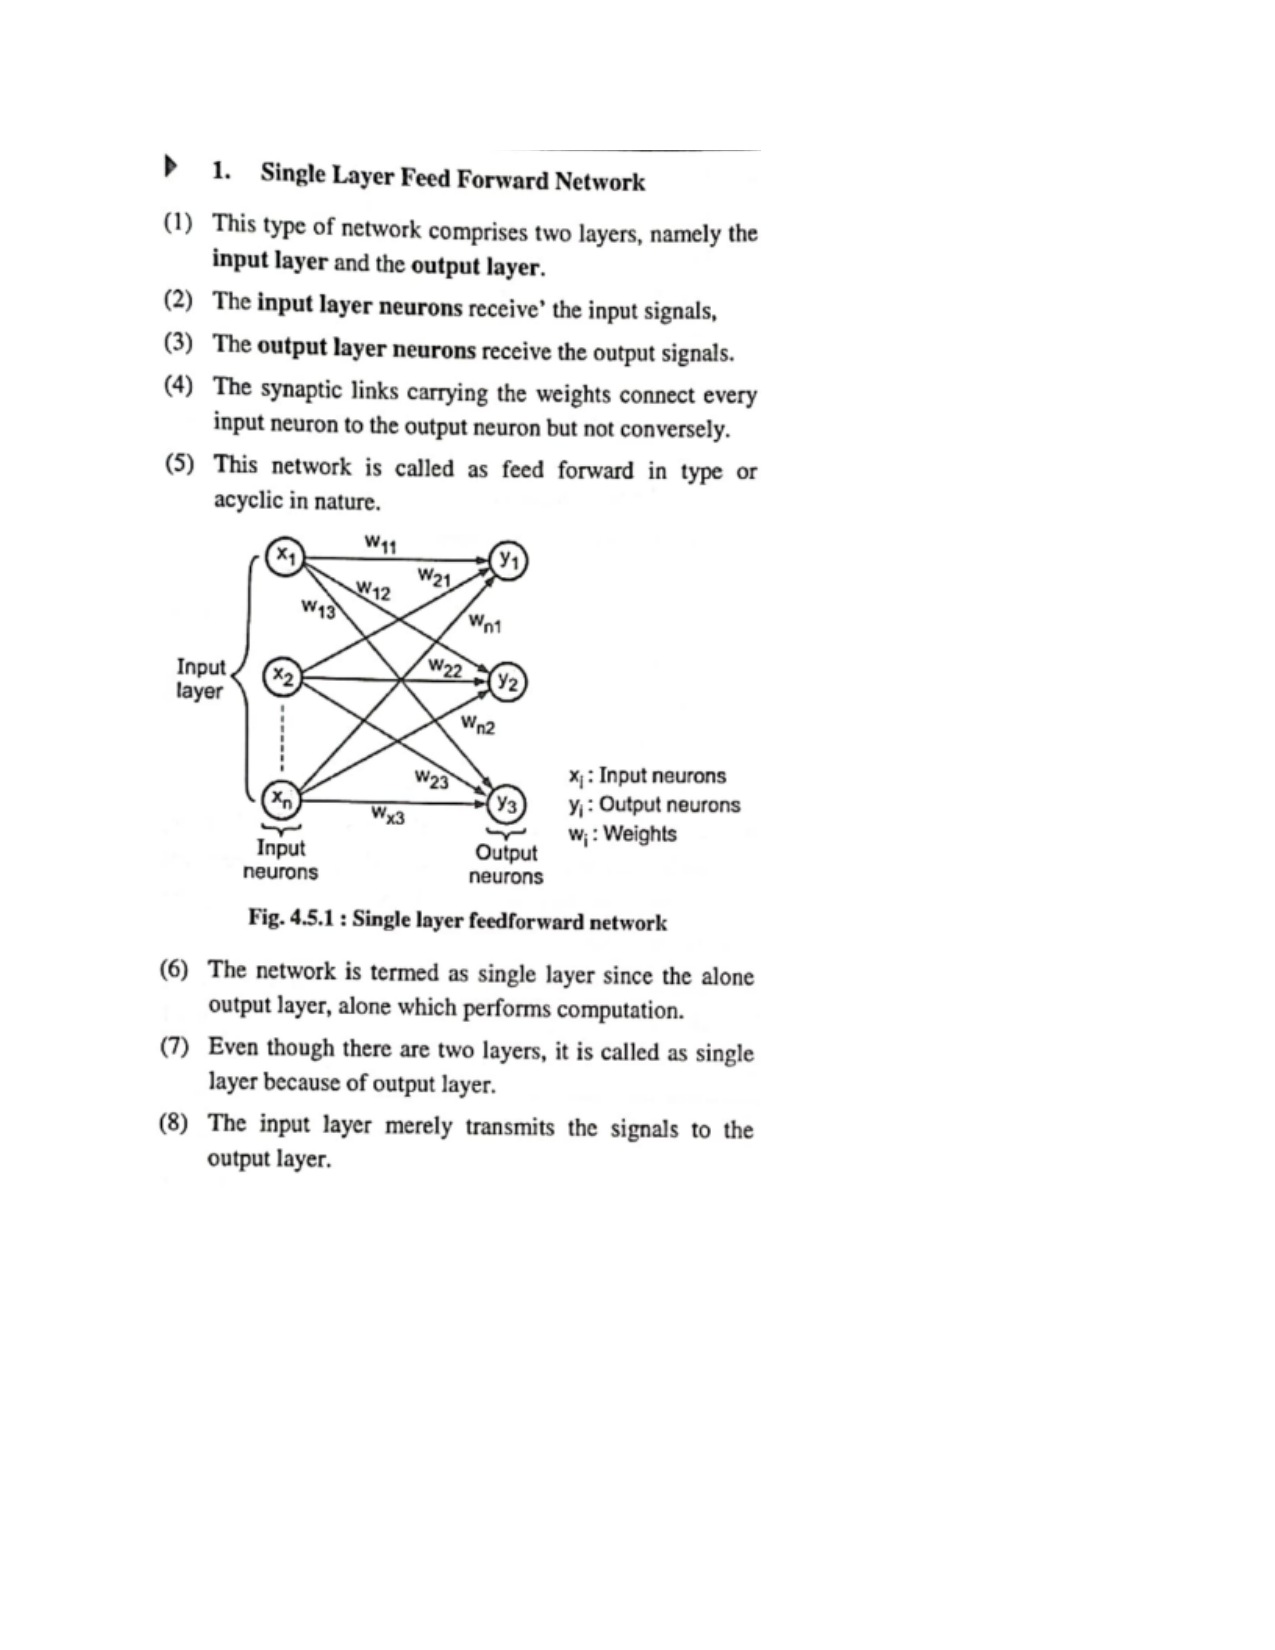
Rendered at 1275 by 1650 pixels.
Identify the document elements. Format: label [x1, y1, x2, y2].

picture [150, 150, 761, 1194]
